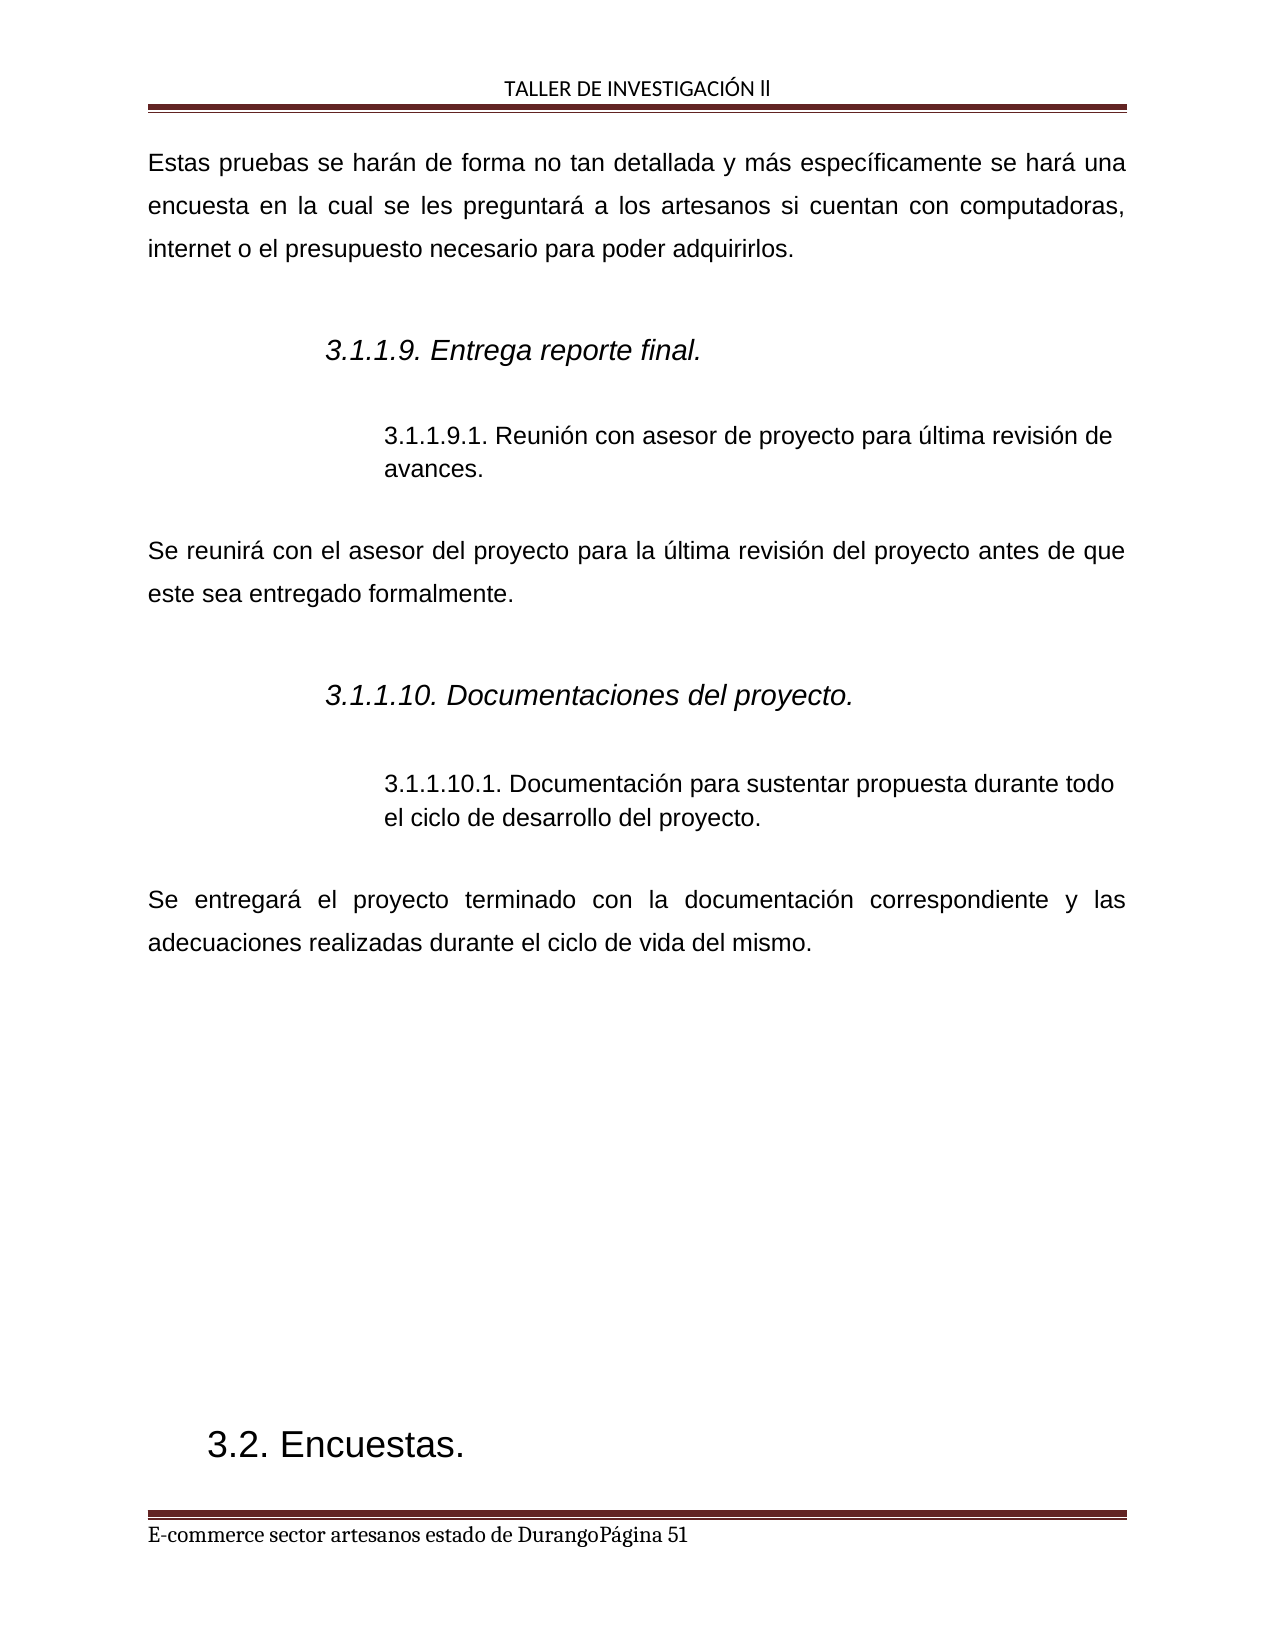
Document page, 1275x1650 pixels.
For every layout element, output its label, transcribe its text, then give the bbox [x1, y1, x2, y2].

text Se reunirá con el asesor del proyecto para la última revisión del proyecto antes de que este sea entregado formalmente. [148, 536, 1127, 608]
subtitle 3.1.1.9.1. Reunión con asesor de proyecto para última revisión de avances. [384, 421, 1127, 482]
subtitle 3.1.1.10. Documentaciones del proyecto. [325, 678, 1127, 711]
subtitle 3.1.1.10.1. Documentación para sustentar propuesta durante todo el ciclo de desarrollo del proyecto. [384, 769, 1127, 831]
subtitle 3.2. Encuestas. [207, 1422, 1127, 1465]
subtitle 3.1.1.9. Entrega reporte final. [325, 333, 1127, 366]
text Estas pruebas se harán de forma no tan detallada y más específicamente se hará una encuesta en la cual se les preguntará a los artesanos si cuentan con computadoras, internet o el presupuesto necesario para poder adquirirlos. [148, 148, 1127, 263]
text Se entregará el proyecto terminado con la documentación correspondiente y las adecuaciones realizadas durante el ciclo de vida del mismo. [148, 885, 1127, 957]
